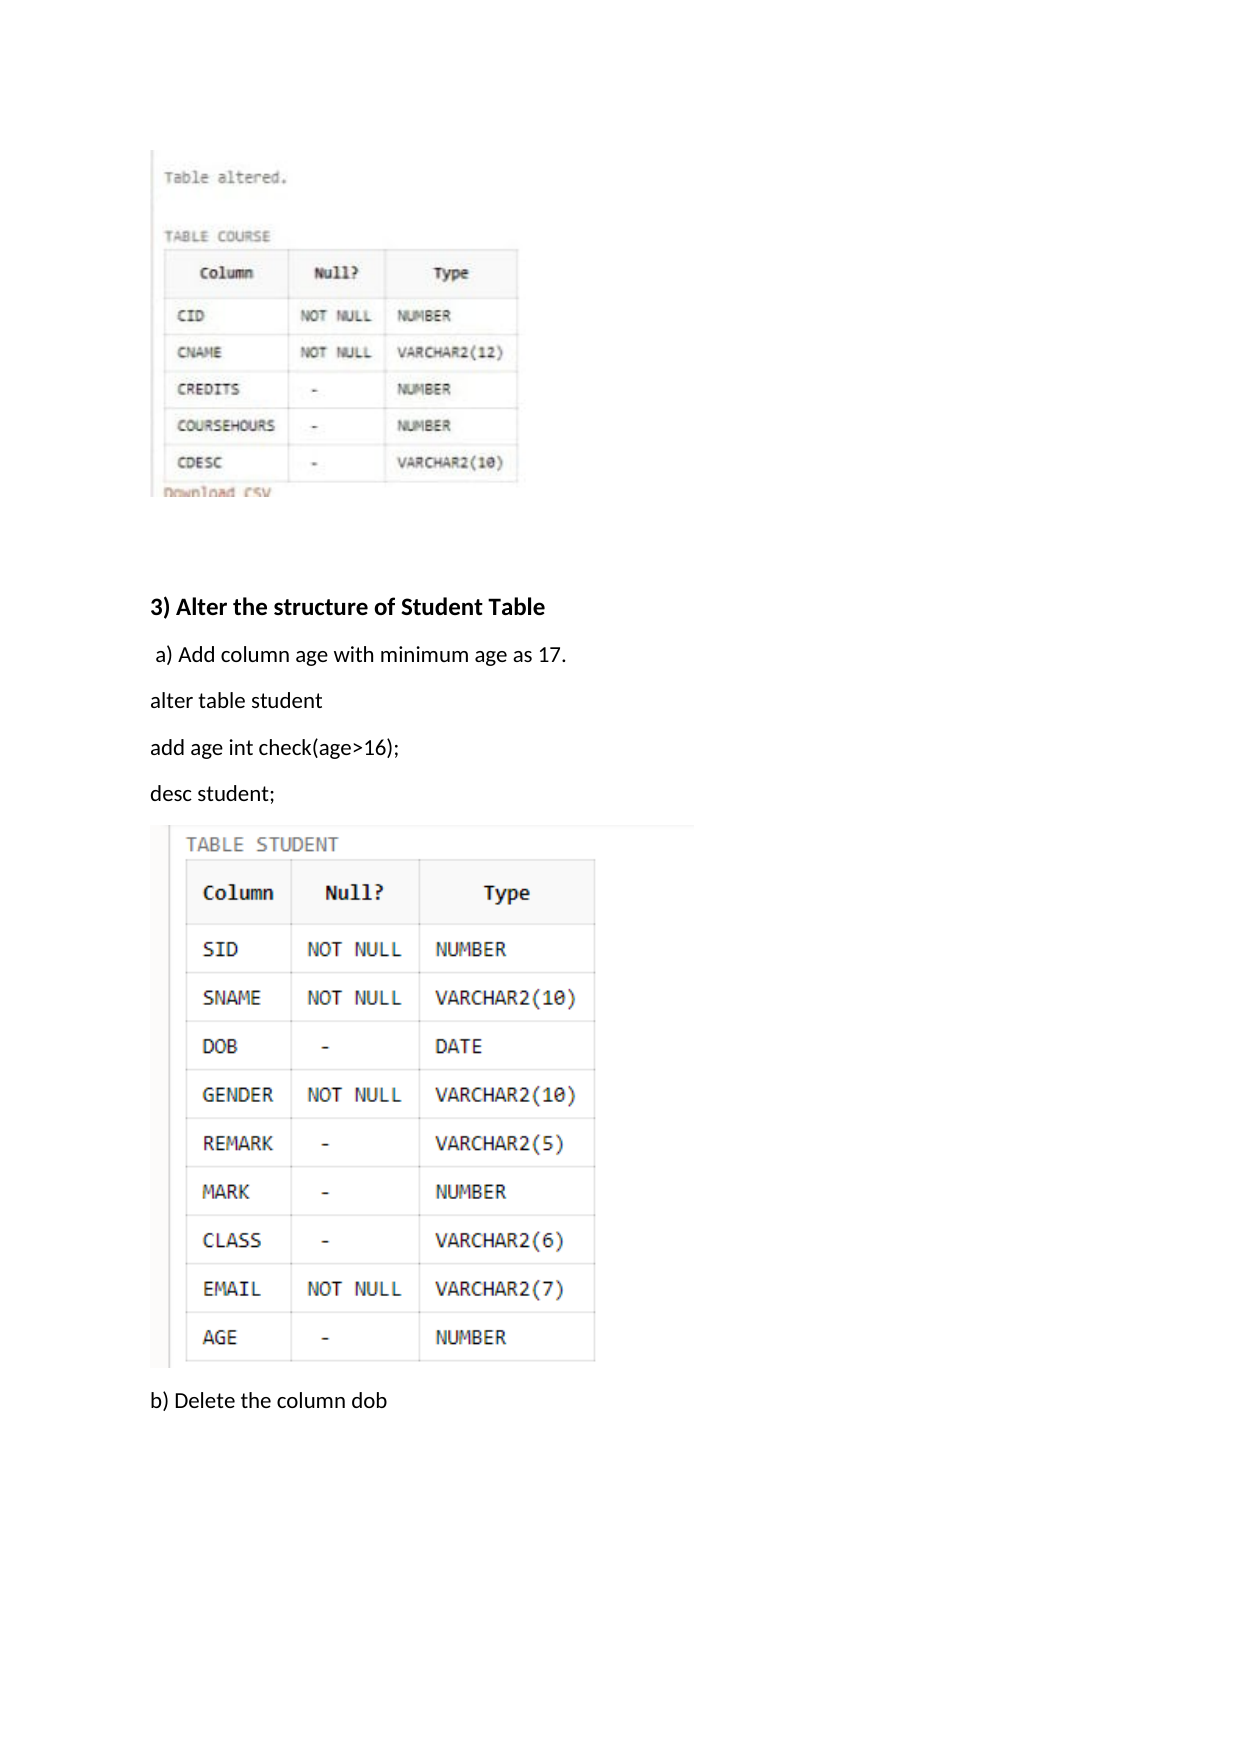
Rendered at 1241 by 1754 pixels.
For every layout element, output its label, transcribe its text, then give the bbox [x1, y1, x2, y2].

picture [150, 150, 589, 497]
text a) Add column age with minimum age as 17. [150, 640, 1090, 668]
text 3) Alter the structure of Student Table [150, 591, 1090, 622]
picture [150, 825, 694, 1368]
text b) Delete the column dob [150, 1386, 1090, 1414]
text alter table student [150, 687, 1090, 714]
text desc student; [150, 779, 1090, 807]
text add age int check(age>16); [150, 733, 1090, 761]
